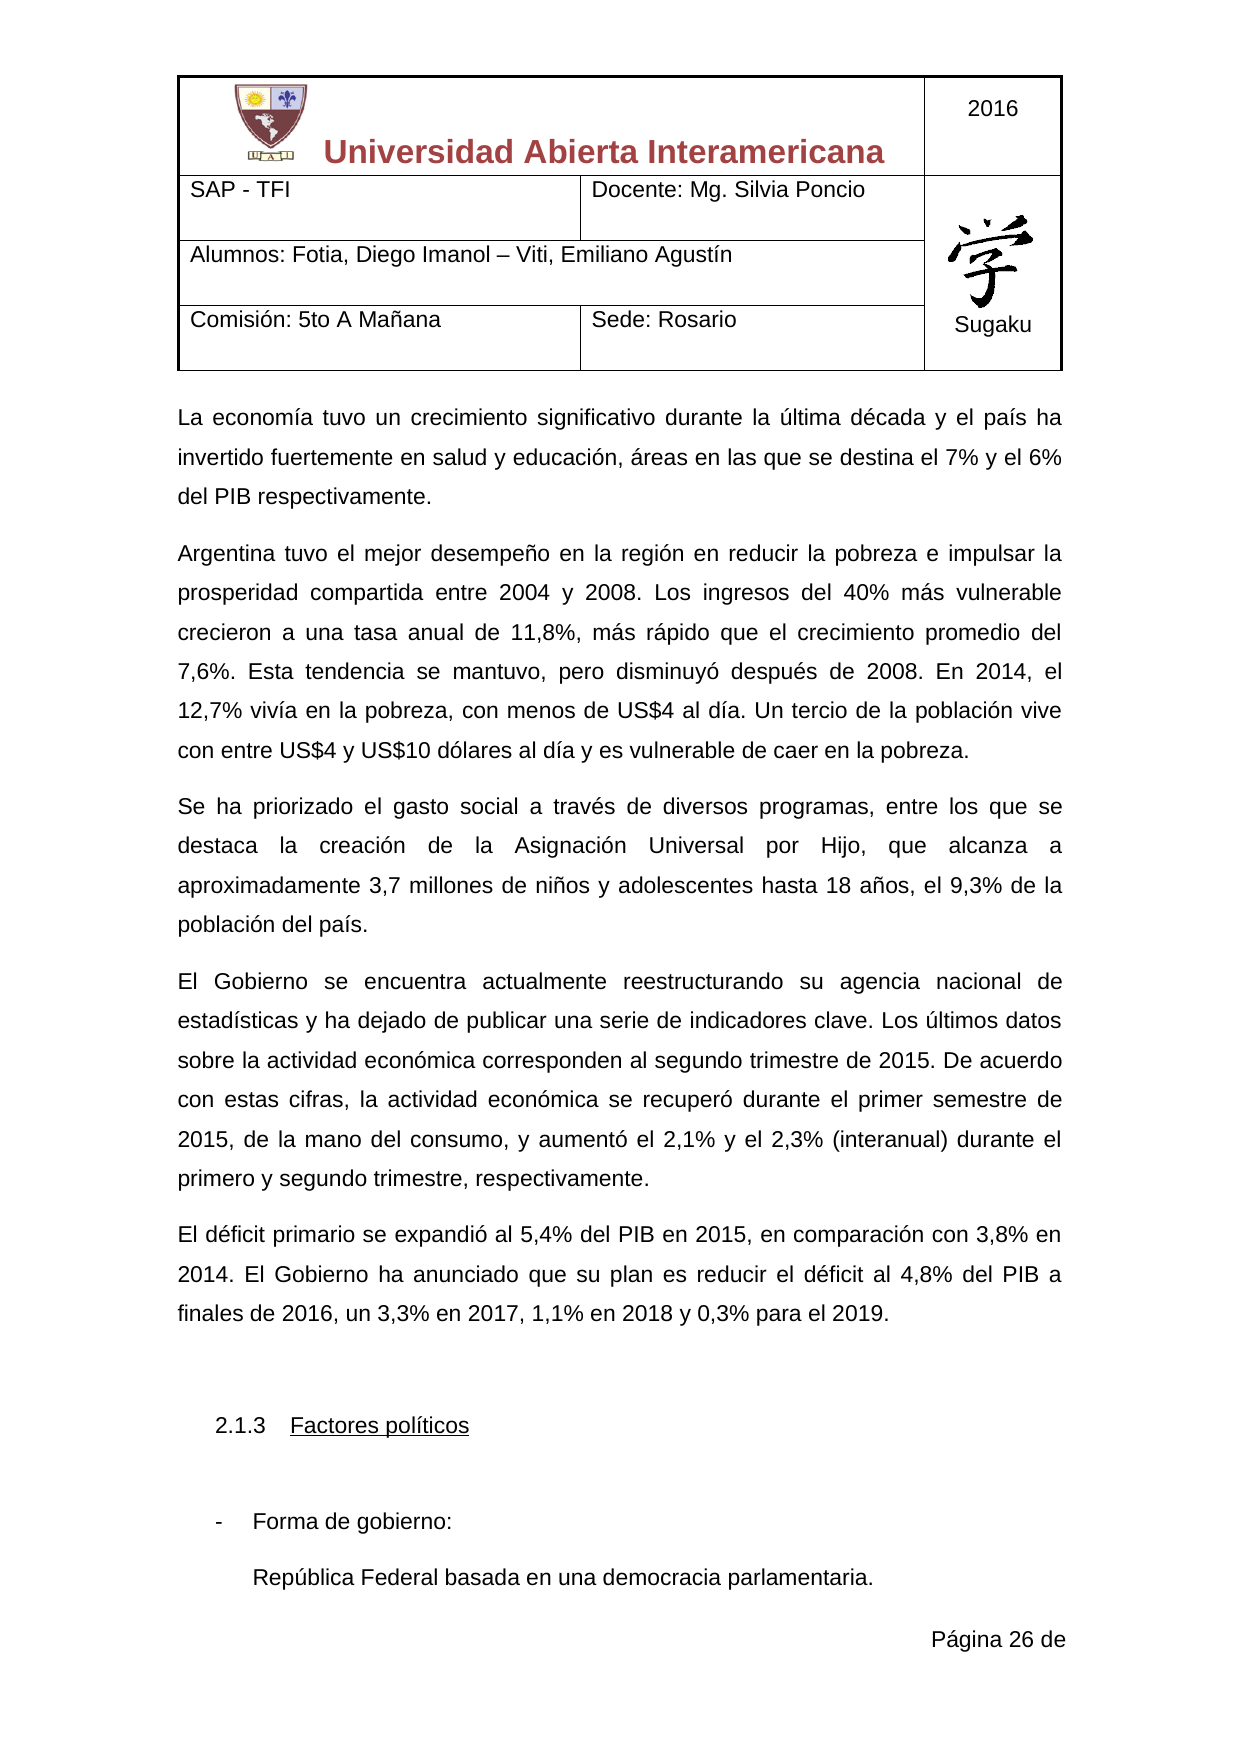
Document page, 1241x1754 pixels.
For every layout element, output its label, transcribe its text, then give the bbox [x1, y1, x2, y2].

text República Federal basada en una democracia parlamentaria. [177, 1564, 1063, 1591]
text El Gobierno se encuentra actualmente reestructurando su agencia nacional de estadísticas y ha dejado de publicar una serie de indicadores clave. Los últimos datos sobre la actividad económica corresponden al segundo trimestre de 2015. De acuerdo con estas cifras, la actividad económica se recuperó durante el primer semestre de 2015, de la mano del consumo, y aumentó el 2,1% y el 2,3% (interanual) durante el primero y segundo trimestre, respectivamente. [177, 968, 1063, 1191]
text La economía tuvo un crecimiento significativo durante la última década y el país ha invertido fuertemente en salud y educación, áreas en las que se destina el 7% y el 6% del PIB respectivamente. [177, 404, 1063, 510]
picture [218, 78, 324, 164]
picture [942, 208, 1044, 311]
text Se ha priorizado el gasto social a través de diversos programas, entre los que se destaca la creación de la Asignación Universal por Hijo, que alcanza a aproximadamente 3,7 millones de niños y adolescentes hasta 18 años, el 9,3% de la población del país. [177, 793, 1063, 938]
subtitle Factores políticos [215, 1412, 1063, 1439]
text El déficit primario se expandió al 5,4% del PIB en 2015, en comparación con 3,8% en 2014. El Gobierno ha anunciado que su plan es reducir el déficit al 4,8% del PIB a finales de 2016, un 3,3% en 2017, 1,1% en 2018 y 0,3% para el 2019. [177, 1221, 1063, 1326]
text Argentina tuvo el mejor desempeño en la región en reducir la pobreza e impulsar la prosperidad compartida entre 2004 y 2008. Los ingresos del 40% más vulnerable crecieron a una tasa anual de 11,8%, más rápido que el crecimiento promedio del 7,6%. Esta tendencia se mantuvo, pero disminuyó después de 2008. En 2014, el 12,7% vivía en la pobreza, con menos de US$4 al día. Un tercio de la población vive con entre US$4 y US$10 dólares al día y es vulnerable de caer en la pobreza. [177, 539, 1063, 763]
list Forma de gobierno: [215, 1508, 1063, 1534]
